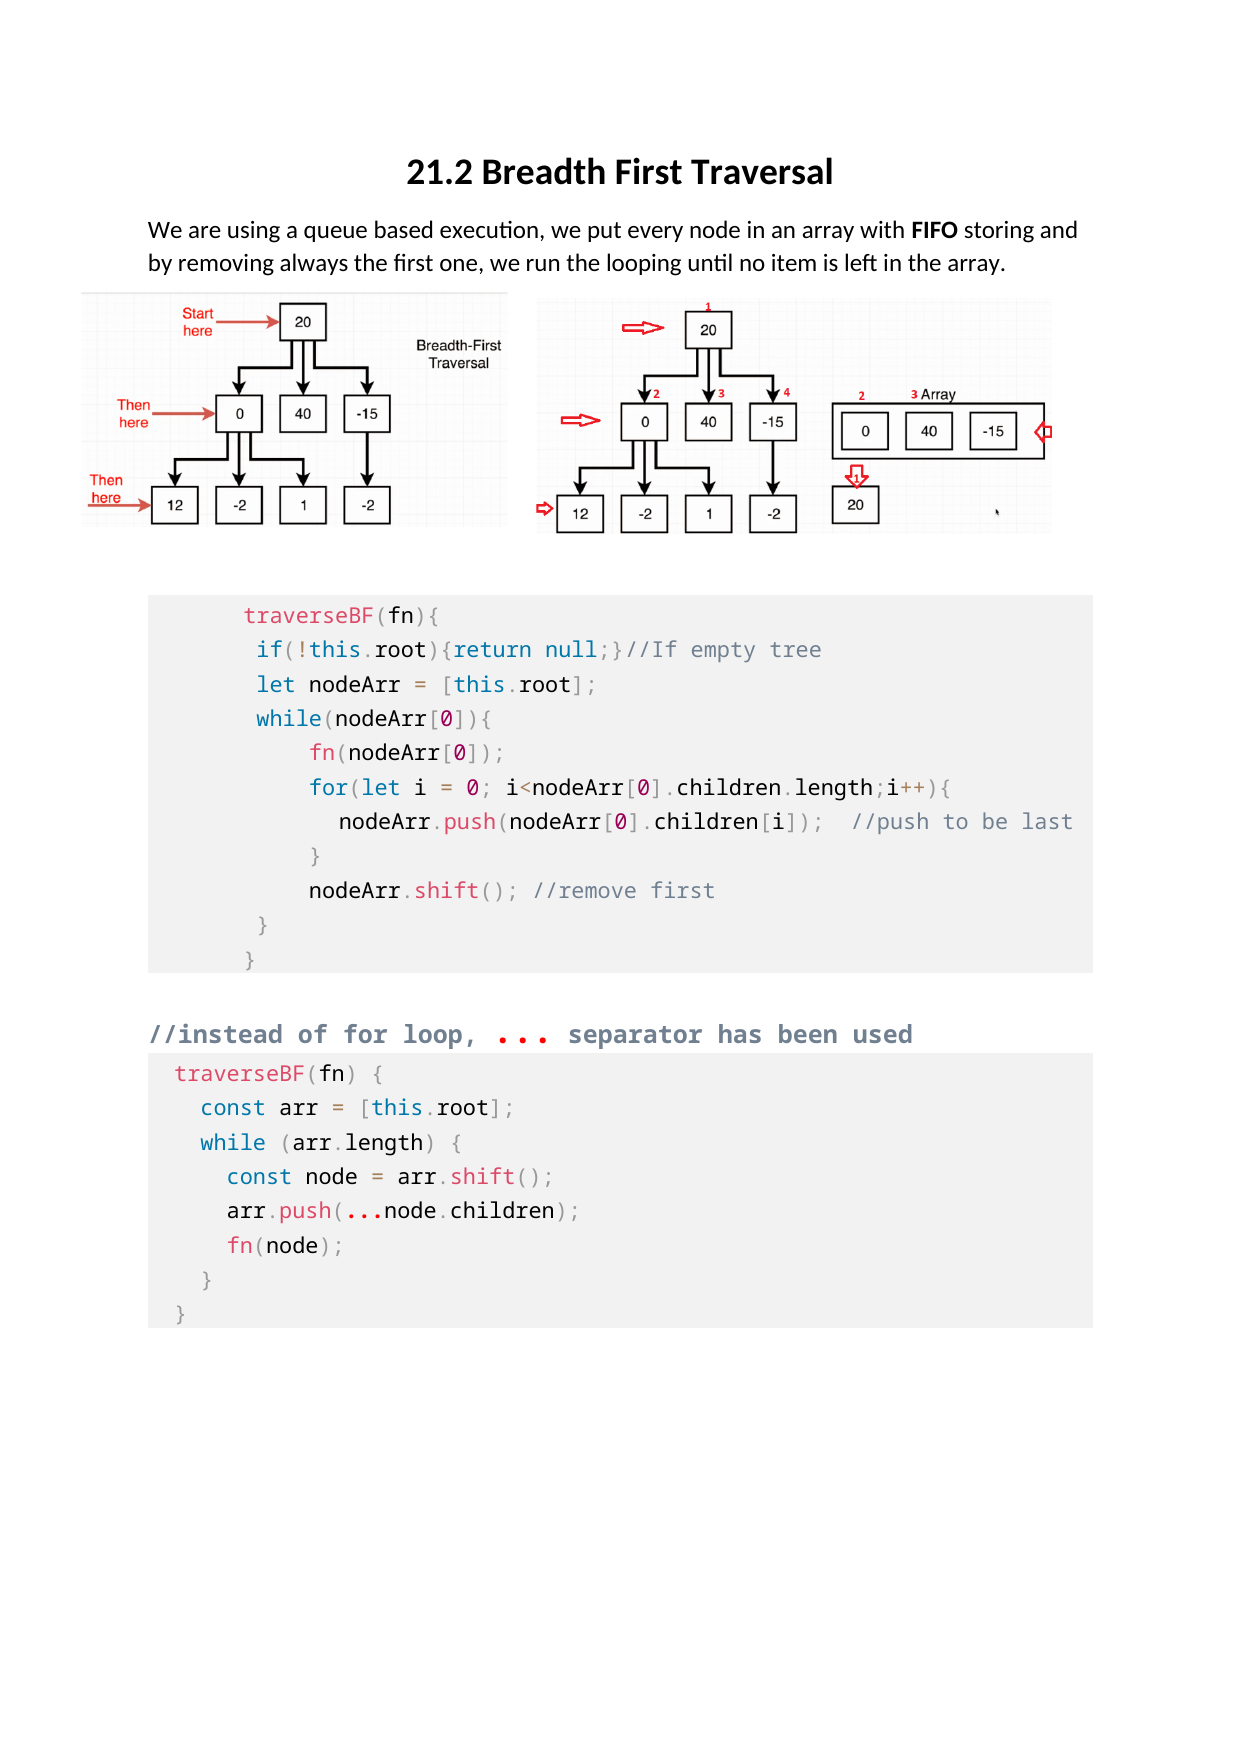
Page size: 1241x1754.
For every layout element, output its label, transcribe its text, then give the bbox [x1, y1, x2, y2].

text while(nodeArr[0]){ [148, 698, 1093, 733]
text while (arr.length) { [148, 1122, 1093, 1156]
text traverseBF(fn){ [148, 595, 1093, 629]
text const node = arr.shift(); [148, 1156, 1093, 1191]
text } [148, 904, 1093, 939]
text } [148, 939, 1093, 973]
text const arr = [this.root]; [148, 1087, 1093, 1122]
text } [148, 1294, 1093, 1328]
text } [148, 1259, 1093, 1294]
text } [148, 836, 1093, 870]
text We are using a queue based execution, we put every node in an array with FIFO storing and by removing always the first one, we run the looping until no item is left in the array. [148, 214, 1093, 277]
text fn(node); [148, 1225, 1093, 1259]
text nodeArr.shift(); //remove first [148, 870, 1093, 904]
text //instead of for loop, ... separator has been used [148, 1008, 1093, 1053]
text for(let i = 0; i<nodeArr[0].children.length;i++){ [148, 767, 1093, 801]
text 21.2 Breadth First Traversal [148, 148, 1093, 193]
text fn(nodeArr[0]); [148, 733, 1093, 767]
text traverseBF(fn) { [148, 1053, 1093, 1087]
picture [81, 292, 508, 527]
text let nodeArr = [this.root]; [148, 664, 1093, 698]
picture [536, 298, 1052, 534]
text nodeArr.push(nodeArr[0].children[i]); //push to be last [148, 801, 1093, 836]
text arr.push(...node.children); [148, 1191, 1093, 1225]
text if(!this.root){return null;} //If empty tree [148, 629, 1093, 664]
